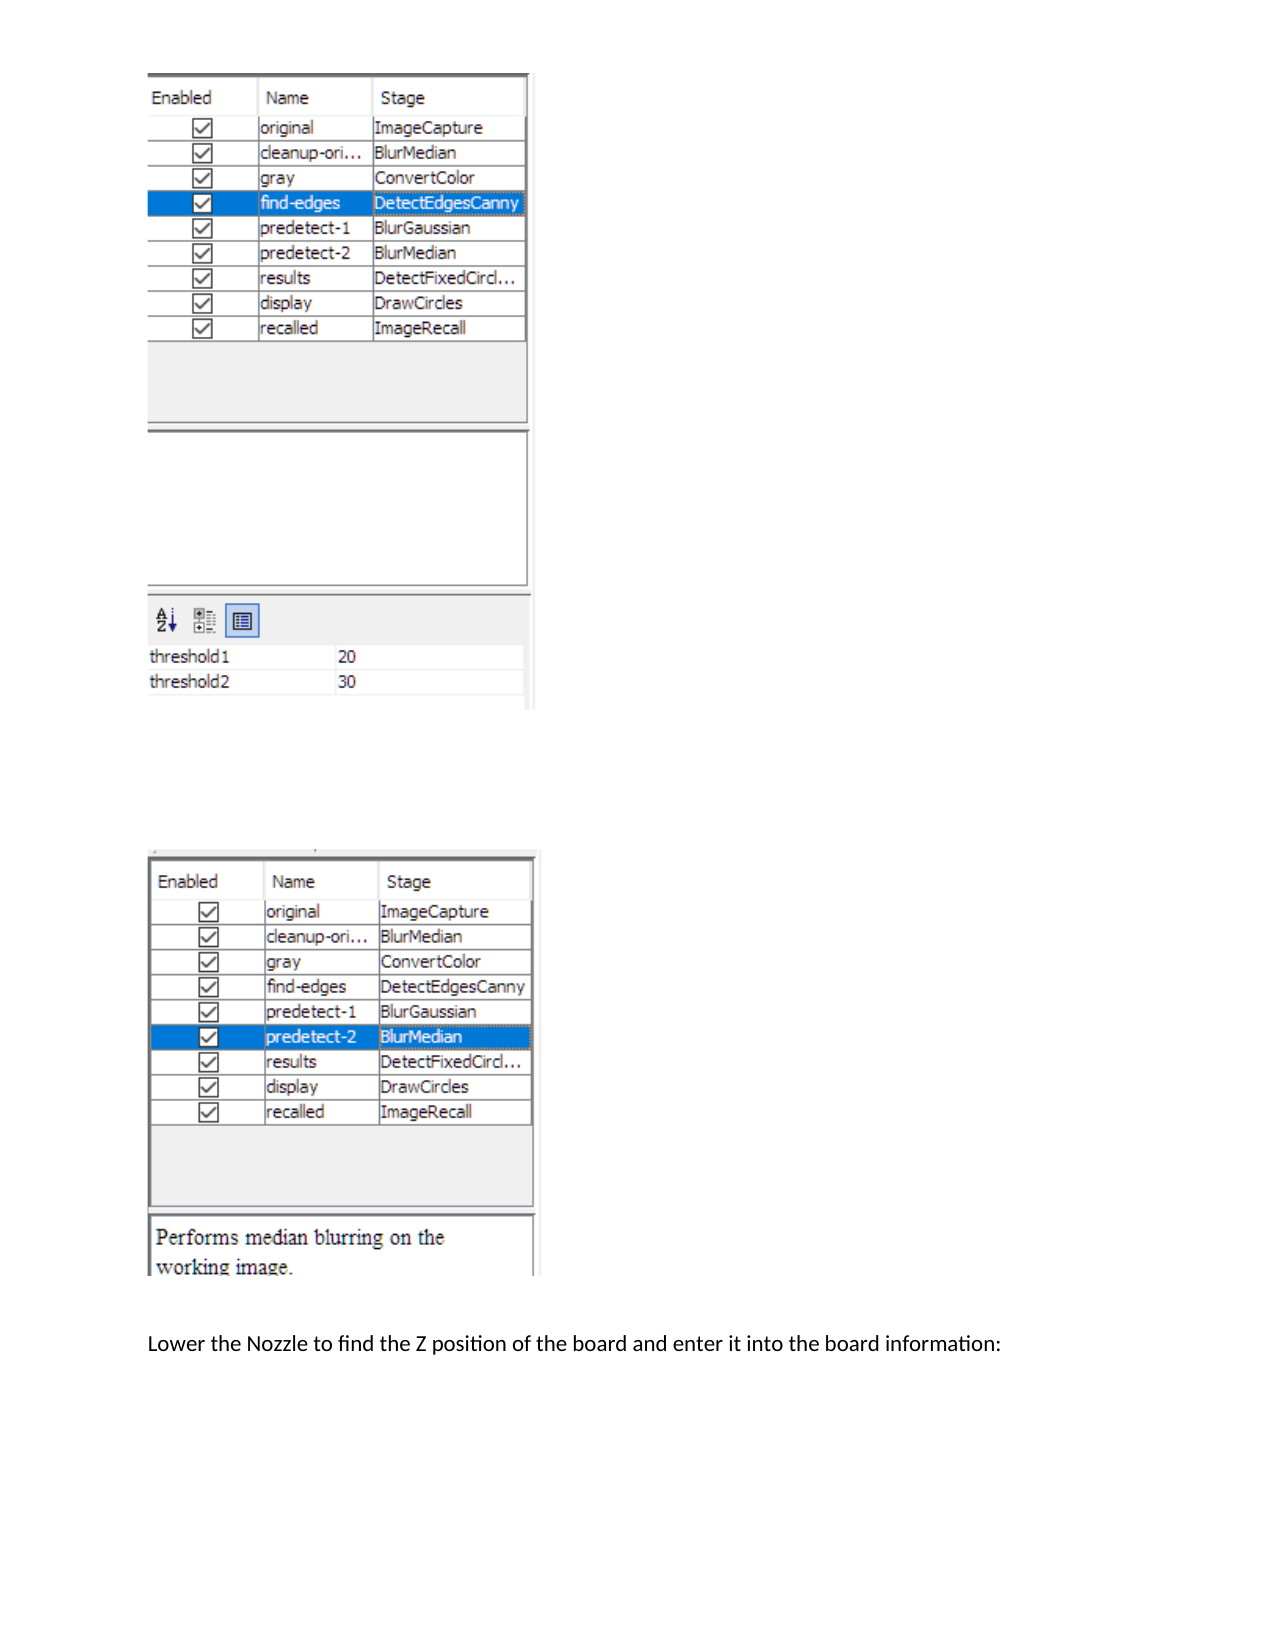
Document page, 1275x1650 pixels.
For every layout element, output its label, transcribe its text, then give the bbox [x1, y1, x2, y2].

picture [147, 73, 536, 710]
picture [147, 849, 542, 1276]
text Lower the Nozzle to find the Z position of the board and enter it into the board information: [148, 1329, 1127, 1357]
